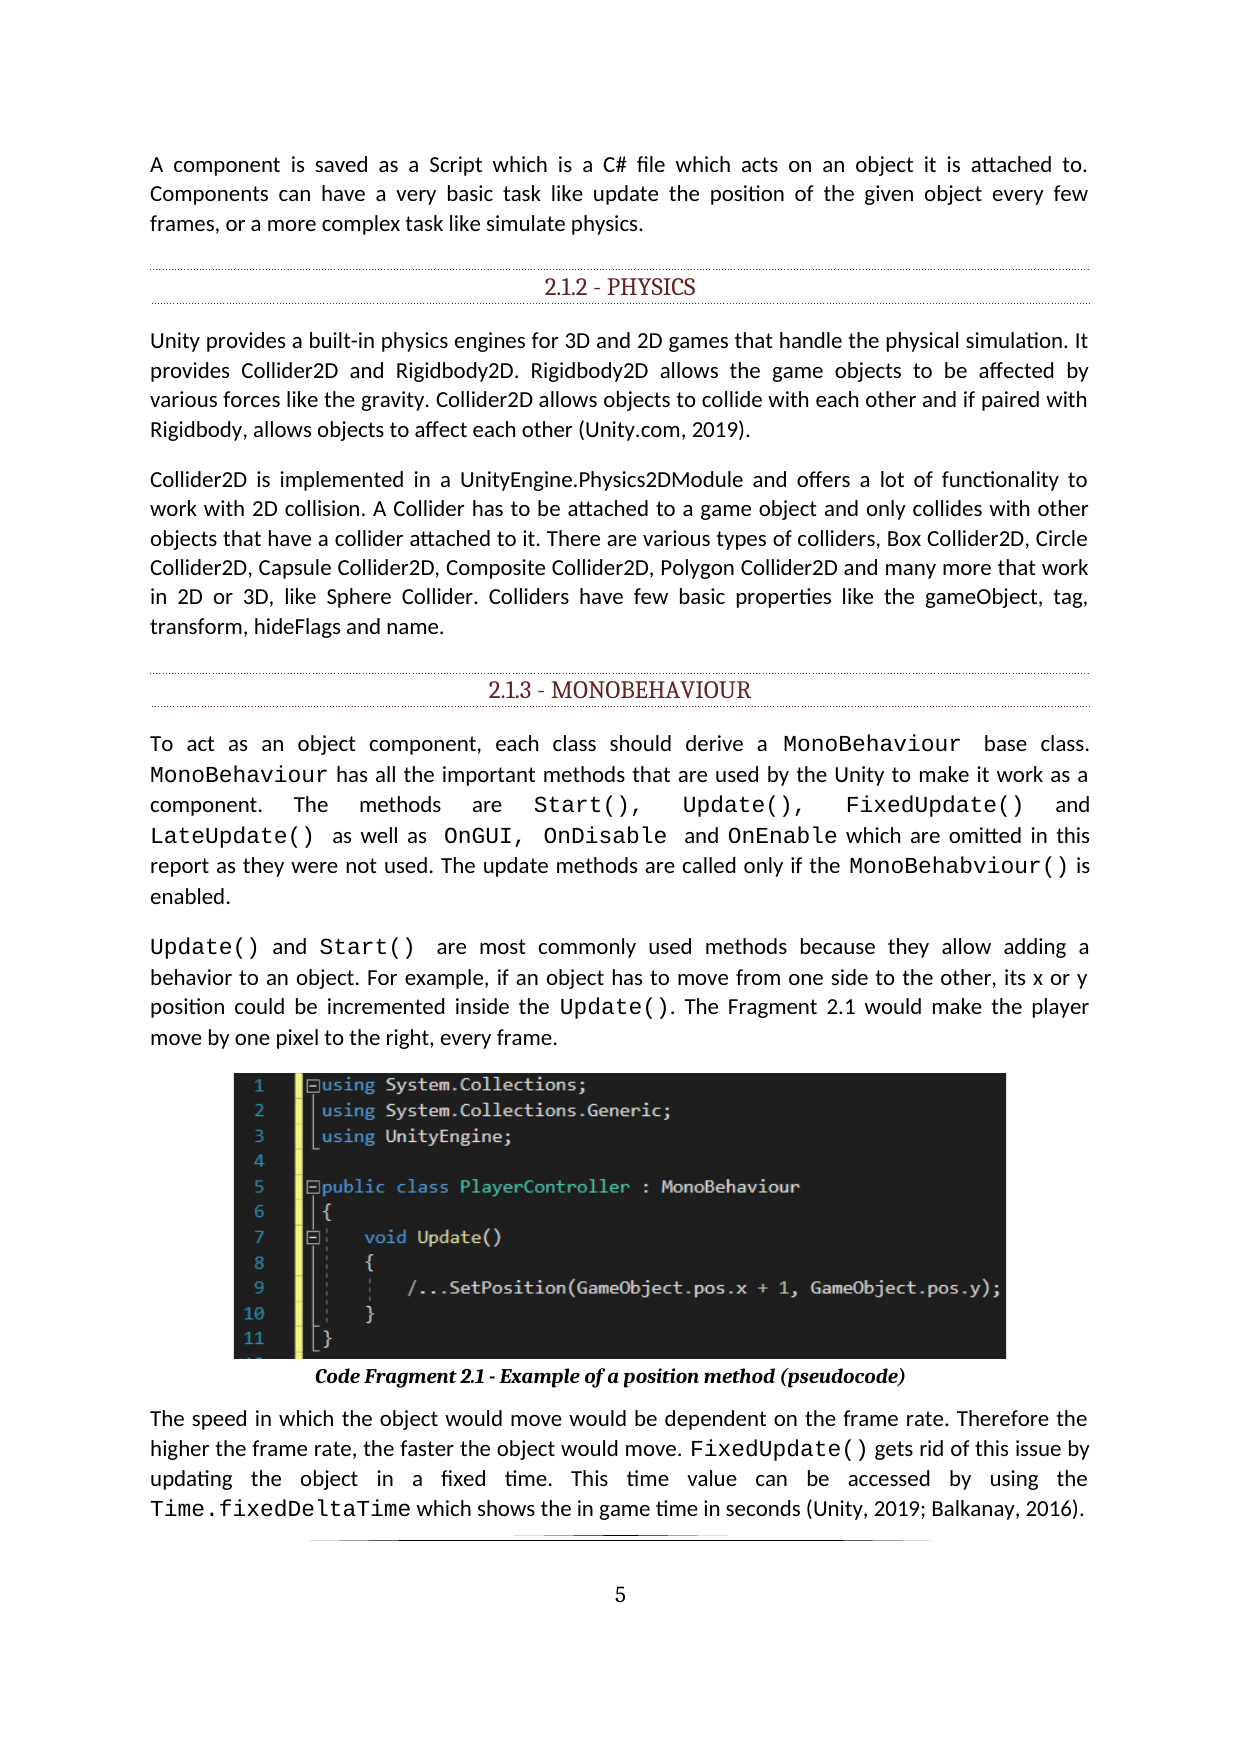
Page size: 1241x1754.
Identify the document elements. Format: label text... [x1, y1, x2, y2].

text To act as an object component, each class should derive a MonoBehaviour base class. MonoBehaviour has all the important methods that are used by the Unity to make it work as a component. The methods are Start(), Update(), FixedUpdate() and LateUpdate() as well as OnGUI, OnDisable and OnEnable which are omitted in this report as they were not used. The update methods are called only if the MonoBehabviour() is enabled. [150, 729, 1090, 910]
text Unity provides a built-in physics engines for 3D and 2D games that handle the physical simulation. It provides Collider2D and Rigidbody2D. Rigidbody2D allows the game objects to be affected by various forces like the gravity. Collider2D allows objects to collide with each other and if paired with Rigidbody, allows objects to affect each other (Unity.com, 2019). [150, 327, 1090, 443]
picture [233, 1073, 1007, 1359]
subtitle 2.1.2 - Physics [150, 269, 1090, 304]
subtitle 2.1.3 - MonoBehaviour [150, 672, 1090, 707]
text A component is saved as a Script which is a C# file which acts on an object it is attached to. Components can have a very basic task like update the position of the given object every few frames, or a more complex task like simulate physics. [150, 150, 1090, 237]
text Update() and Start() are most commonly used methods because they allow adding a behavior to an object. For example, if an object has to move from one side to the other, its x or y position could be incremented inside the Update(). The Fragment 2.1 would make the player move by one pixel to the right, every frame. [150, 932, 1090, 1051]
text Collider2D is implemented in a UnityEngine.Physics2DModule and offers a lot of functionality to work with 2D collision. A Collider has to be attached to a game object and only collides with other objects that have a collider attached to it. There are various types of colliders, Box Collider2D, Circle Collider2D, Capsule Collider2D, Composite Collider2D, Polygon Collider2D and many more that work in 2D or 3D, like Sphere Collider. Colliders have few basic properties like the gameObject, tag, transform, hideFlags and name. [150, 465, 1090, 640]
text The speed in which the object would move would be dependent on the frame rate. Therefore the higher the frame rate, the faster the object would move. FixedUpdate() gets rid of this issue by updating the object in a fixed time. This time value can be accessed by using the Time.fixedDeltaTime which shows the in game time in seconds (Unity, 2019; Balkanay, 2016). [150, 1404, 1090, 1523]
